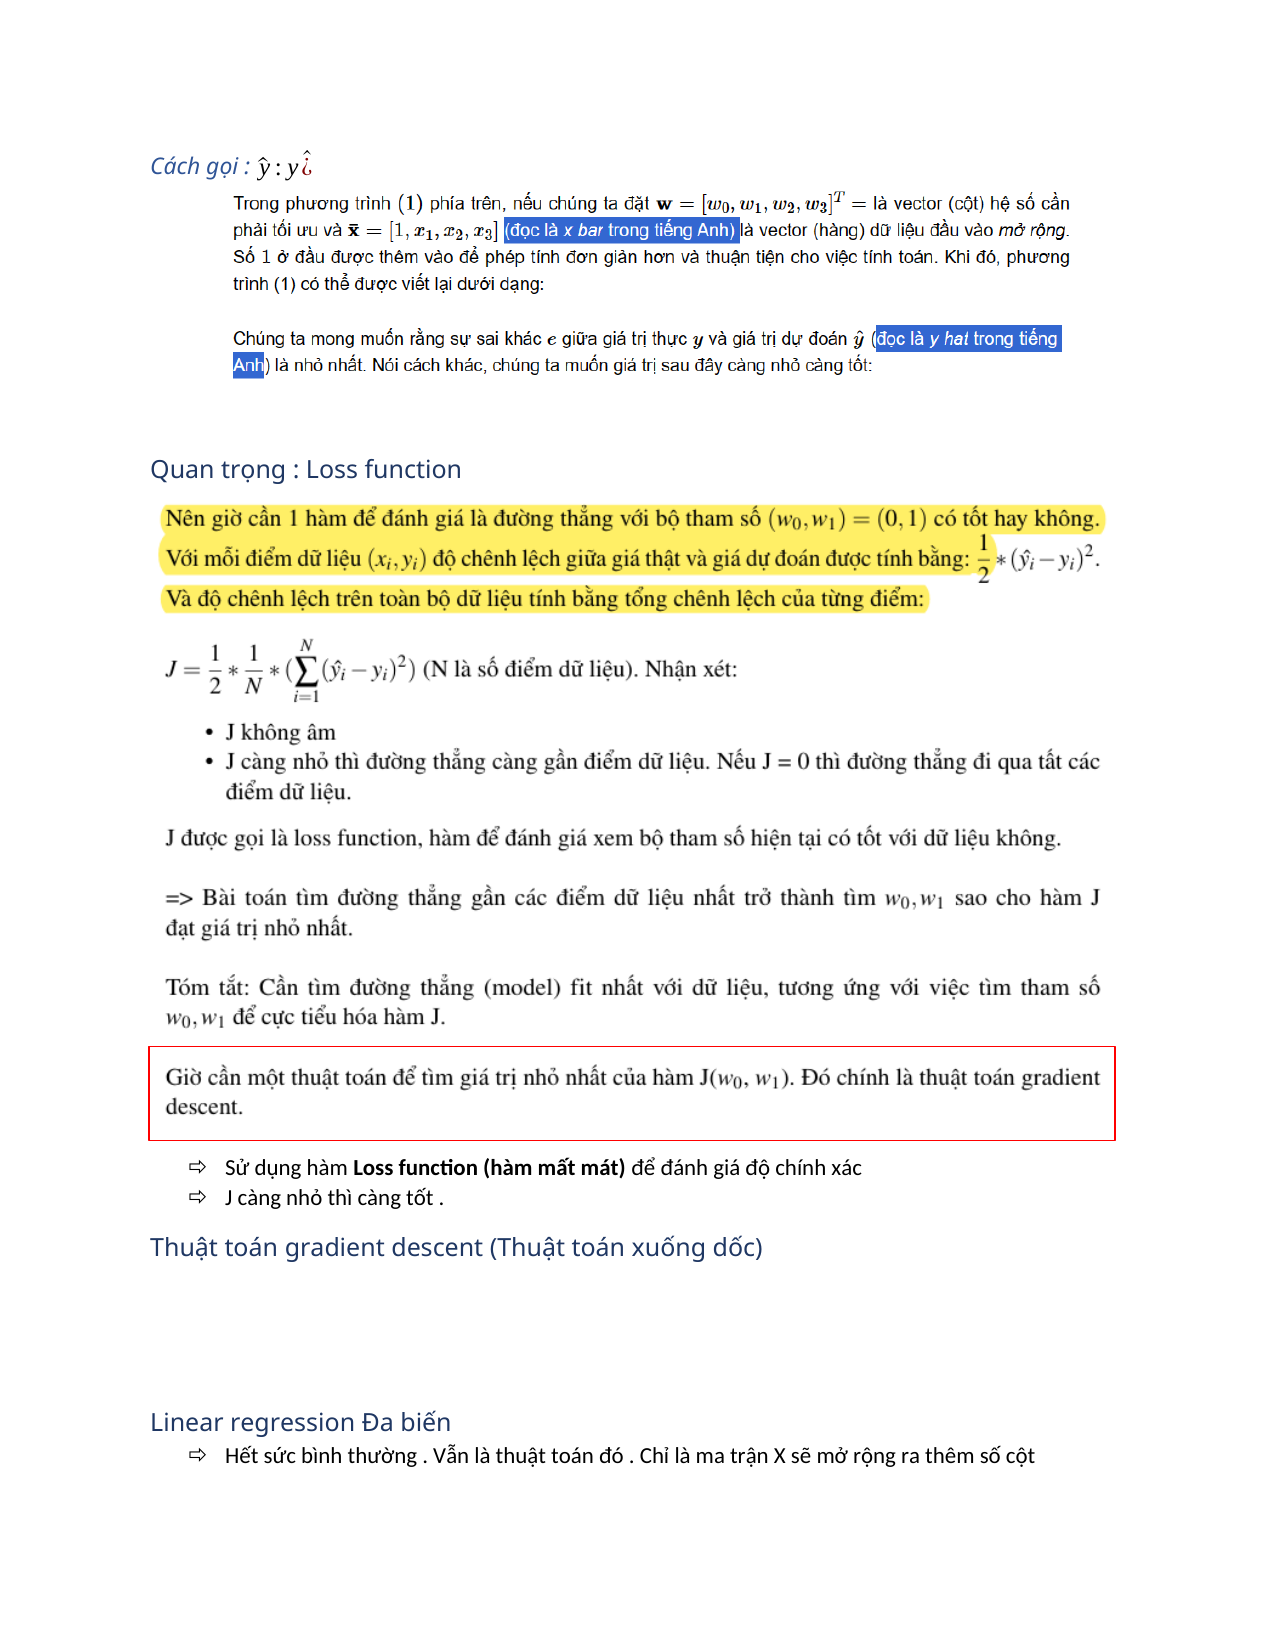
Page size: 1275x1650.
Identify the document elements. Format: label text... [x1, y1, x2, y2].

picture [225, 183, 1080, 305]
subtitle Linear regression Đa biến [150, 1405, 1125, 1439]
subtitle Cách gọi : [150, 150, 1125, 181]
list Hết sức bình thường . Vẫn là thuật toán đó . Chỉ là ma trận X sẽ mở rộng ra thêm số cột [187, 1441, 1125, 1469]
list J càng nhỏ thì càng tốt . [187, 1183, 1125, 1211]
picture [150, 487, 1125, 1136]
list Sử dụng hàm Loss function (hàm mất mát) để đánh giá độ chính xác [187, 1153, 1125, 1182]
subtitle Thuật toán gradient descent (Thuật toán xuống dốc) [150, 1229, 1125, 1264]
subtitle Quan trọng : Loss function [150, 452, 1125, 486]
picture [150, 1047, 1114, 1136]
picture [225, 322, 1069, 387]
